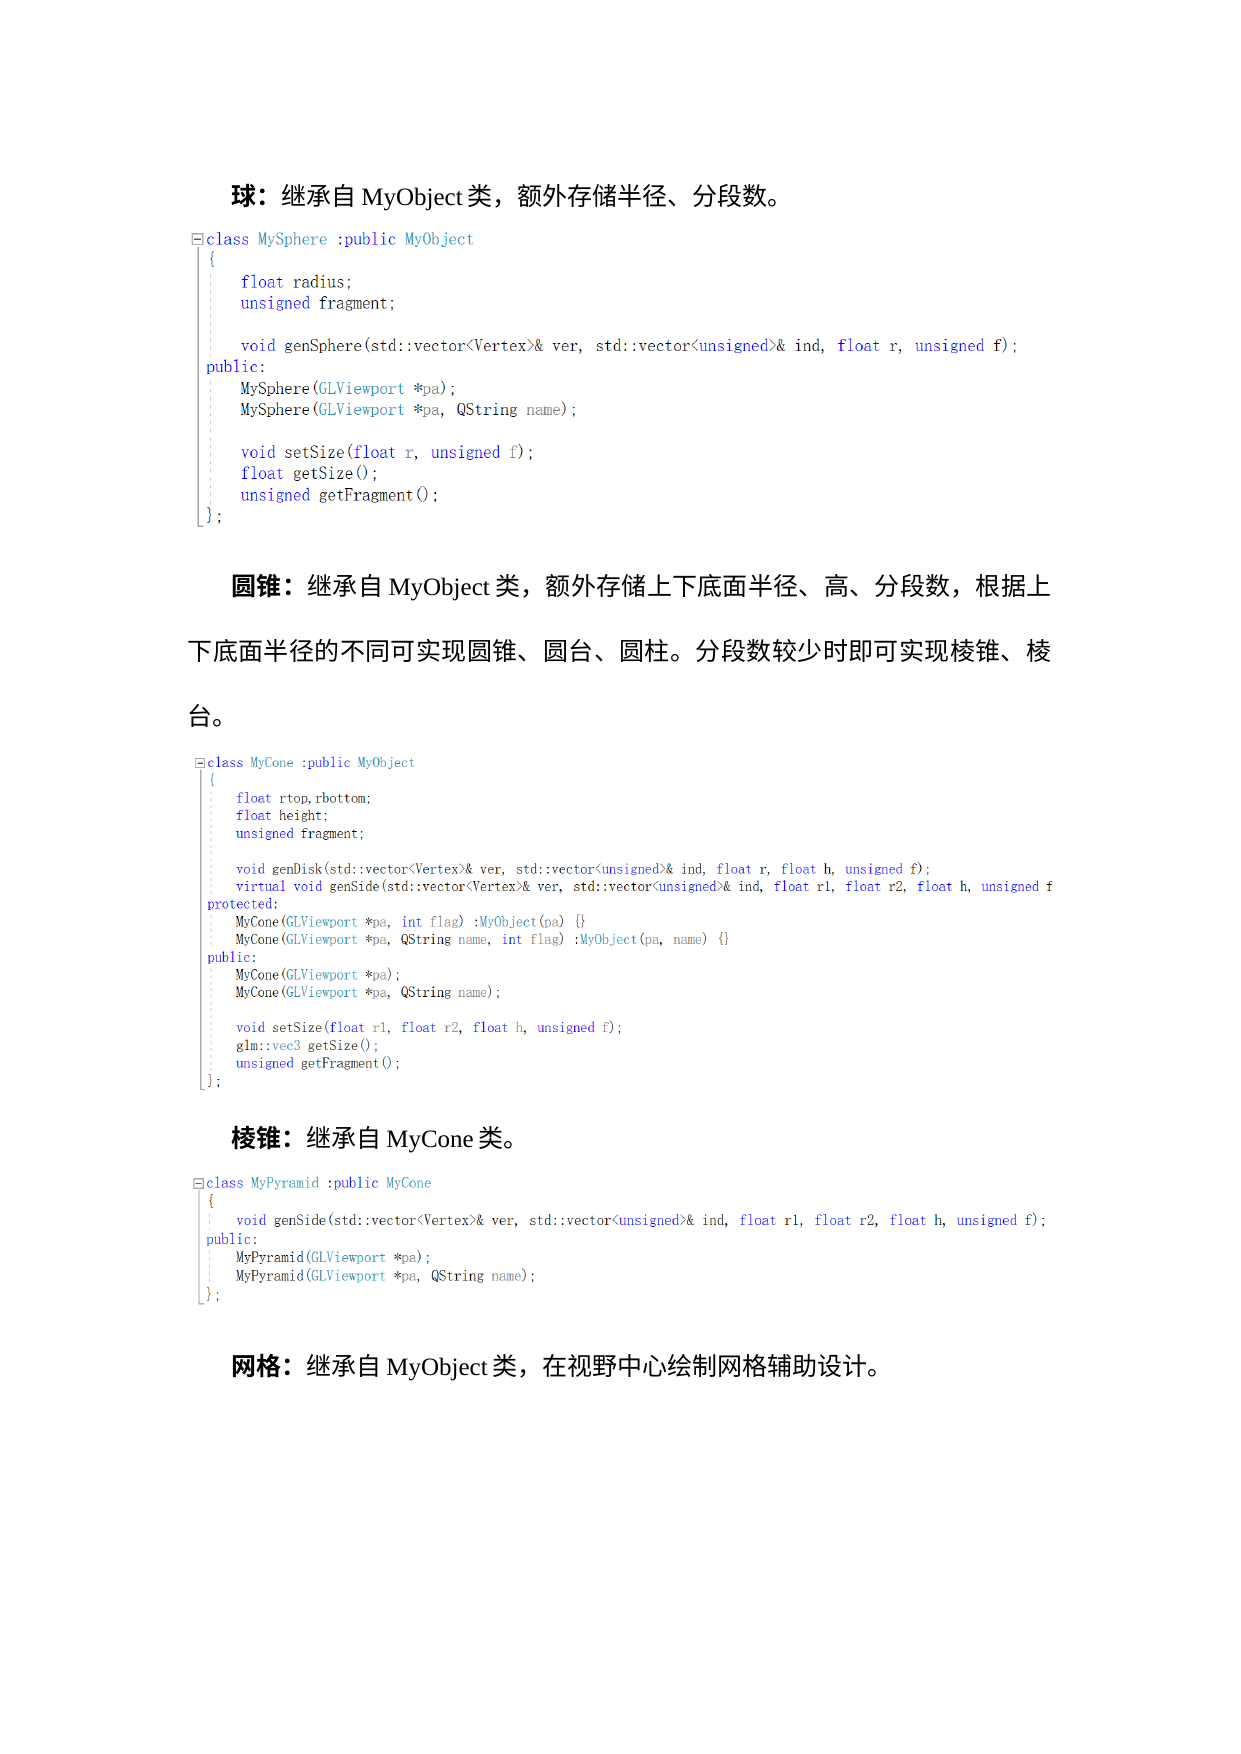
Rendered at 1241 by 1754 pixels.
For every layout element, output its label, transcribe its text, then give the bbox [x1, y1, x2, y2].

text 网格：继承自MyObject类，在视野中心绘制网格辅助设计。 [187, 1332, 1053, 1397]
text 圆锥：继承自MyObject类，额外存储上下底面半径、高、分段数，根据上下底面半径的不同可实现圆锥、圆台、圆柱。分段数较少时即可实现棱锥、棱台。 [187, 552, 1053, 747]
text 球：继承自MyObject类，额外存储半径、分段数。 [187, 162, 1053, 227]
picture [187, 747, 1053, 1095]
picture [187, 227, 1052, 532]
text 棱锥：继承自MyCone类。 [187, 1104, 1053, 1169]
picture [187, 1169, 1053, 1307]
